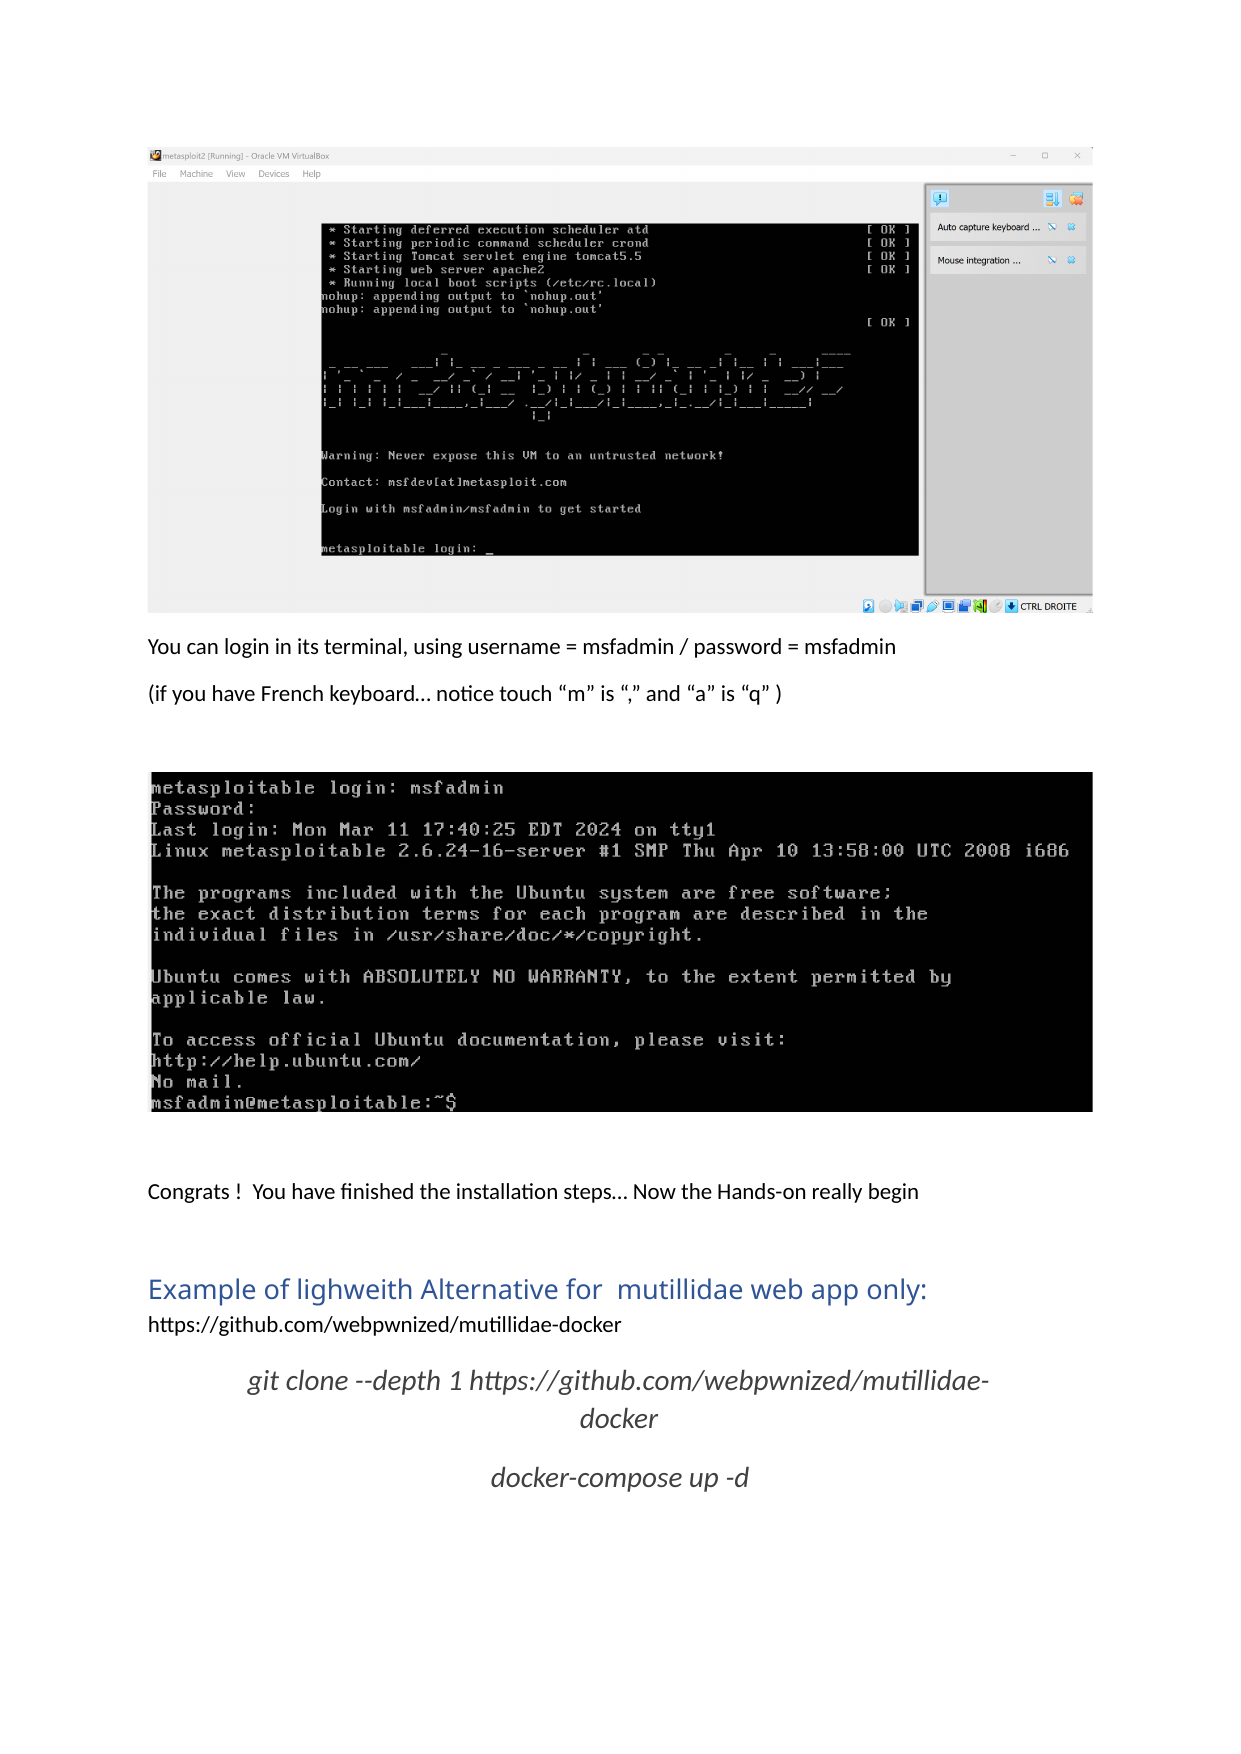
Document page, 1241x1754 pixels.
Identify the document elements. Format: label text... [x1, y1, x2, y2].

text docker-compose up -d [238, 1459, 1003, 1495]
text You can login in its terminal, using username = msfadmin / password = msfadmin [148, 632, 1093, 660]
picture [147, 772, 1093, 1112]
picture [147, 147, 1093, 613]
text git clone --depth 1 https://github.com/webpwnized/mutillidae-docker [238, 1362, 1003, 1436]
text Congrats ! You have finished the installation steps… Now the Hands-on really begin [148, 1177, 1093, 1205]
text https://github.com/webpwnized/mutillidae-docker [148, 1311, 1093, 1338]
text (if you have French keyboard… notice touch “m” is “,” and “a” is “q” ) [148, 679, 1093, 707]
subtitle Example of lighweith Alternative for mutillidae web app only: [148, 1271, 1093, 1308]
